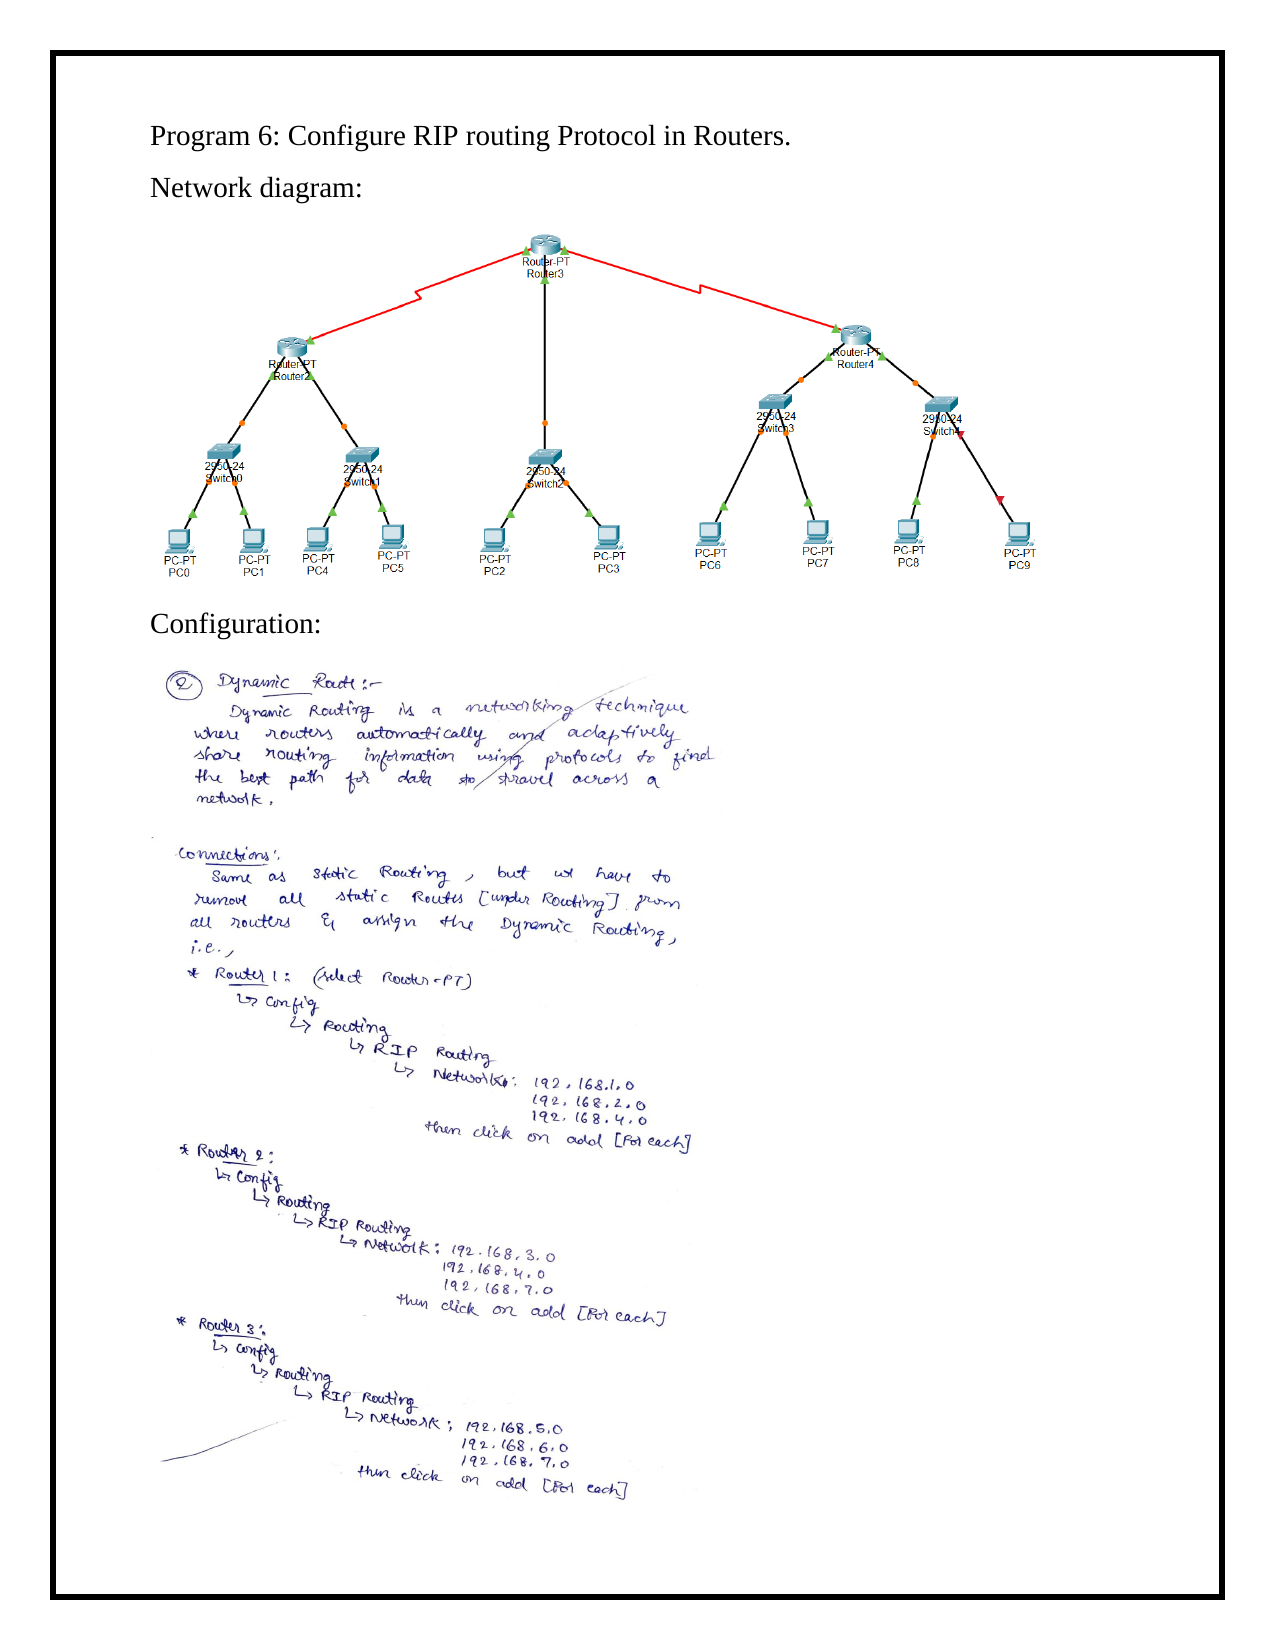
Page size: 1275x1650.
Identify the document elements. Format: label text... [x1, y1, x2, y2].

text Network diagram: [150, 170, 1125, 204]
picture [150, 658, 722, 820]
text Program 6: Configure RIP routing Protocol in Routers. [150, 118, 1125, 152]
picture [150, 837, 700, 1507]
picture [150, 222, 1050, 589]
text Configuration: [150, 607, 1125, 640]
